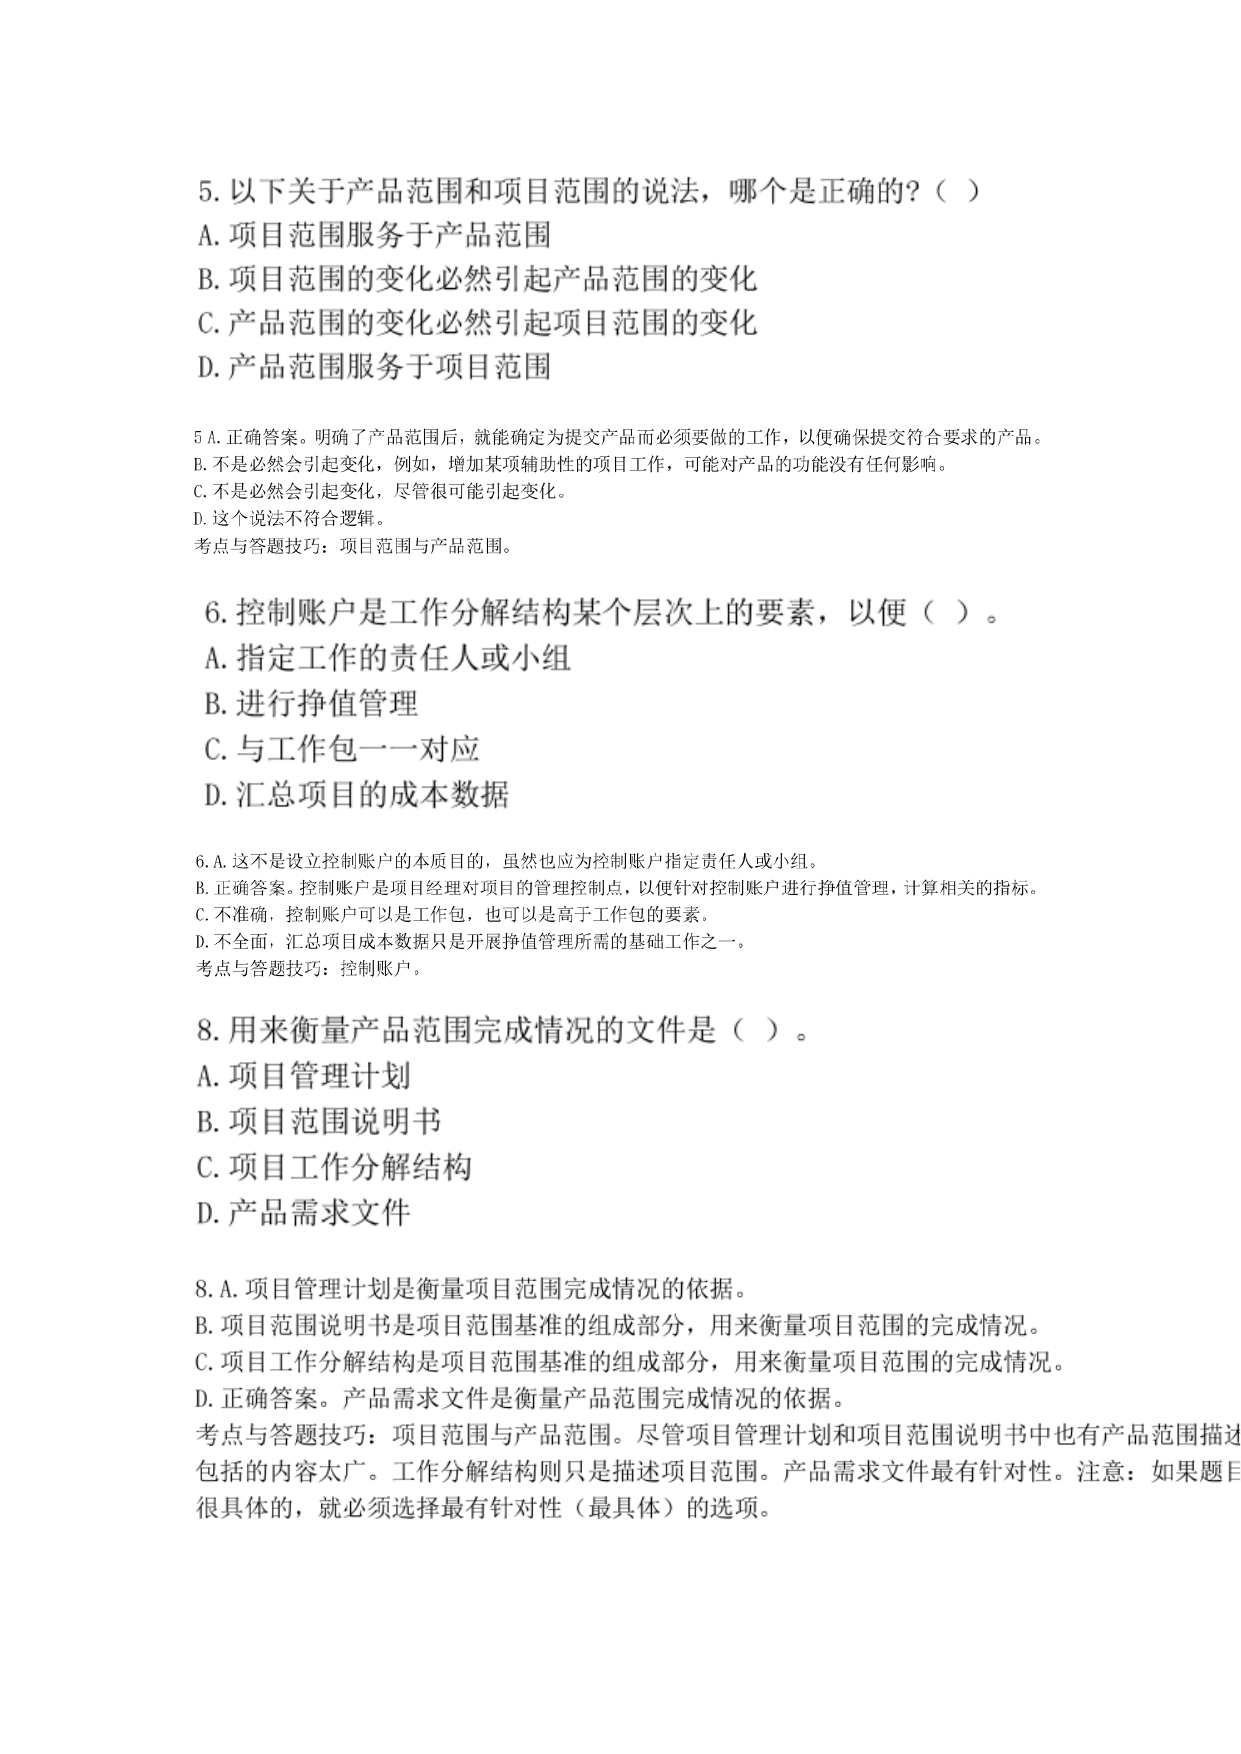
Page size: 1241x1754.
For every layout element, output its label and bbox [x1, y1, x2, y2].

picture [187, 1267, 1241, 1543]
picture [187, 162, 1053, 403]
picture [187, 1007, 813, 1245]
picture [187, 584, 1019, 829]
picture [187, 844, 1052, 980]
picture [187, 422, 1053, 568]
